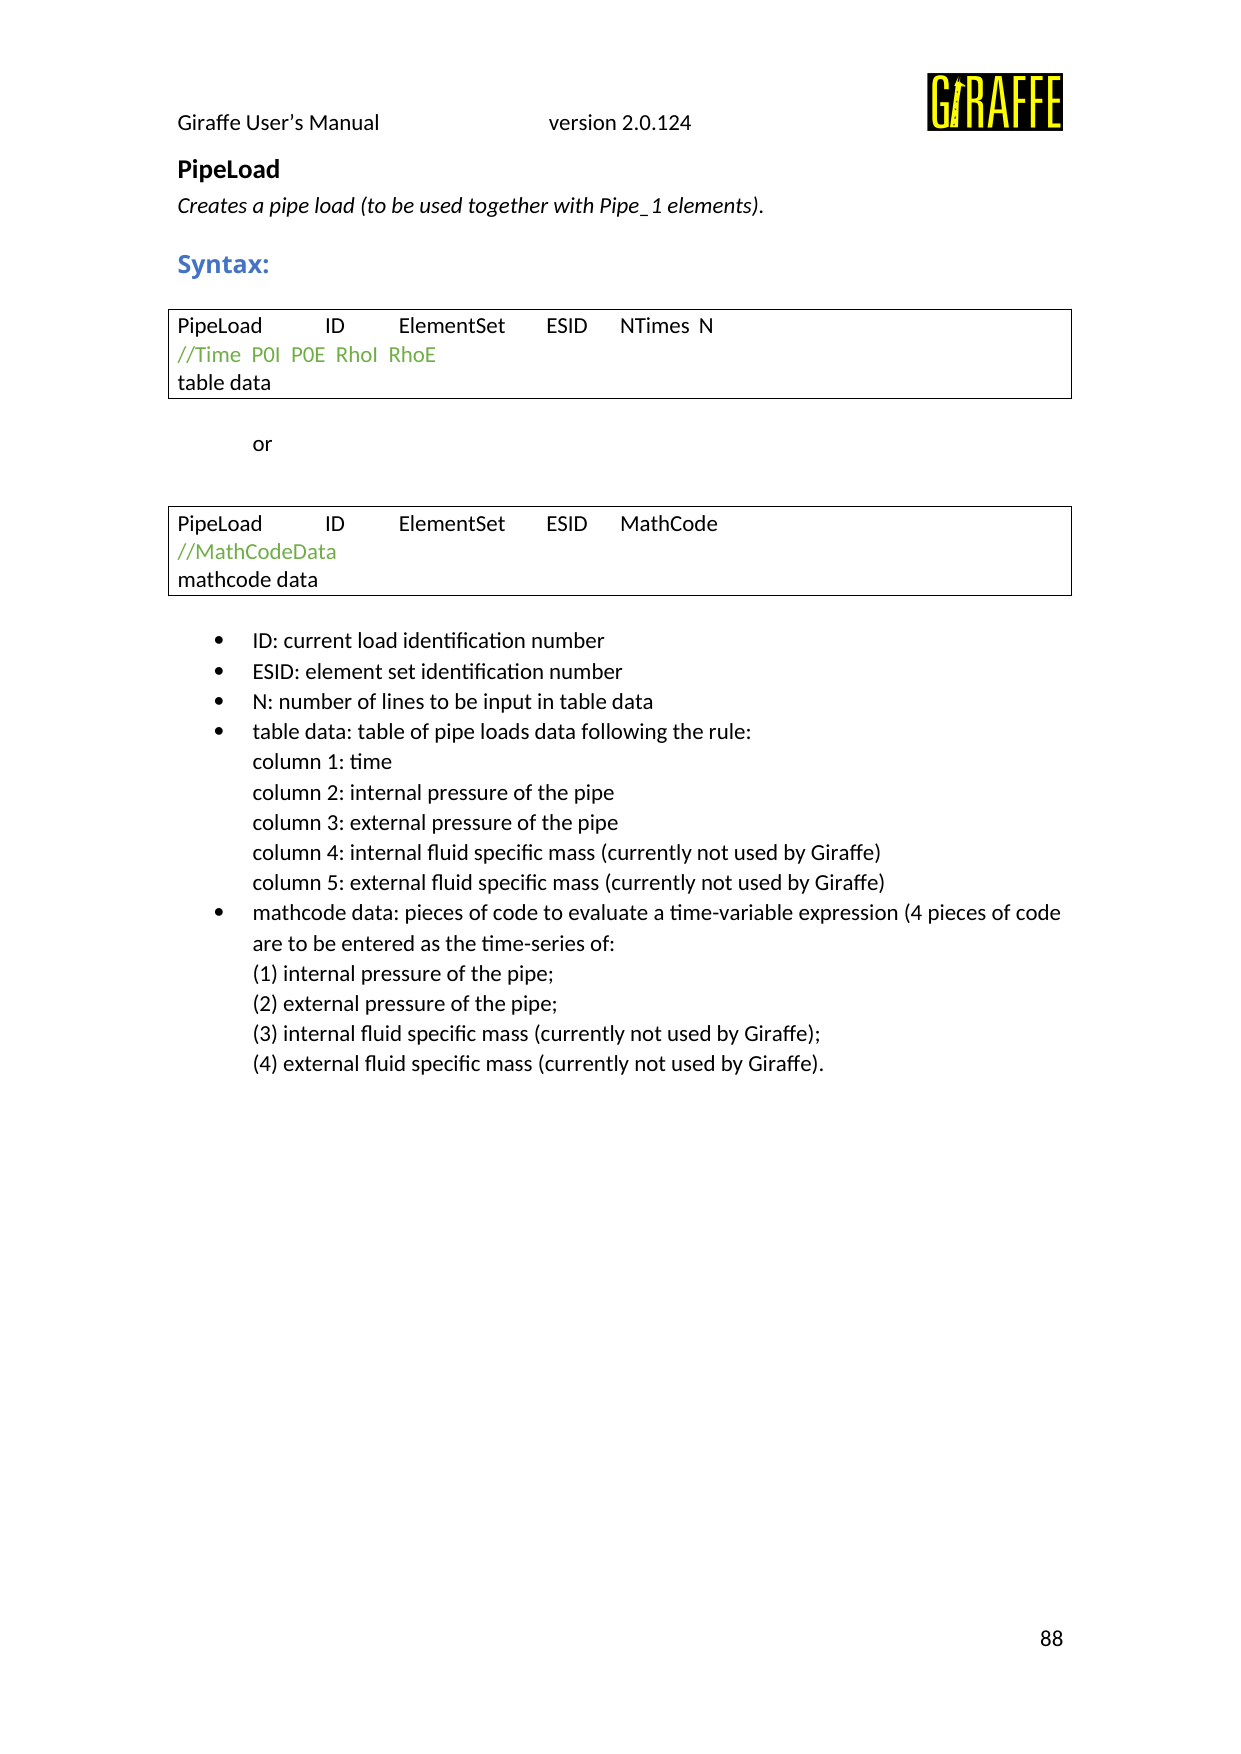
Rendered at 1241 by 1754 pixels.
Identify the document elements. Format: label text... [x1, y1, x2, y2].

list column 5: external fluid specific mass (currently not used by Giraffe) [252, 868, 1063, 896]
text //Time P0I P0E RhoI RhoE [177, 340, 1063, 364]
subtitle Syntax: [177, 247, 1063, 281]
list ESID: element set identification number [215, 657, 1063, 685]
text mathcode data [169, 562, 1071, 595]
list (1) internal pressure of the pipe; [252, 959, 1063, 987]
list N: number of lines to be input in table data [215, 687, 1063, 715]
list column 3: external pressure of the pipe [252, 808, 1063, 836]
text Creates a pipe load (to be used together with Pipe_1 elements). [177, 192, 1063, 219]
list column 1: time [252, 747, 1063, 776]
list (3) internal fluid specific mass (currently not used by Giraffe); [252, 1019, 1063, 1047]
list column 2: internal pressure of the pipe [252, 778, 1063, 806]
picture [927, 73, 1063, 131]
text PipeLoad ID ElementSet ESID MathCode [169, 507, 1071, 537]
list or [252, 429, 1063, 457]
list (2) external pressure of the pipe; [252, 989, 1063, 1017]
list mathcode data: pieces of code to evaluate a time-variable expression (4 pieces of code are to be entered as the time-series of: [215, 898, 1063, 957]
text table data [169, 364, 1071, 398]
text PipeLoad ID ElementSet ESID NTimes N [169, 310, 1071, 340]
list (4) external fluid specific mass (currently not used by Giraffe). [252, 1049, 1063, 1078]
list ID: current load identification number [215, 627, 1063, 655]
list column 4: internal fluid specific mass (currently not used by Giraffe) [252, 838, 1063, 866]
text //MathCodeData [177, 537, 1063, 562]
list table data: table of pipe loads data following the rule: [215, 717, 1063, 745]
subtitle PipeLoad [177, 152, 1063, 185]
